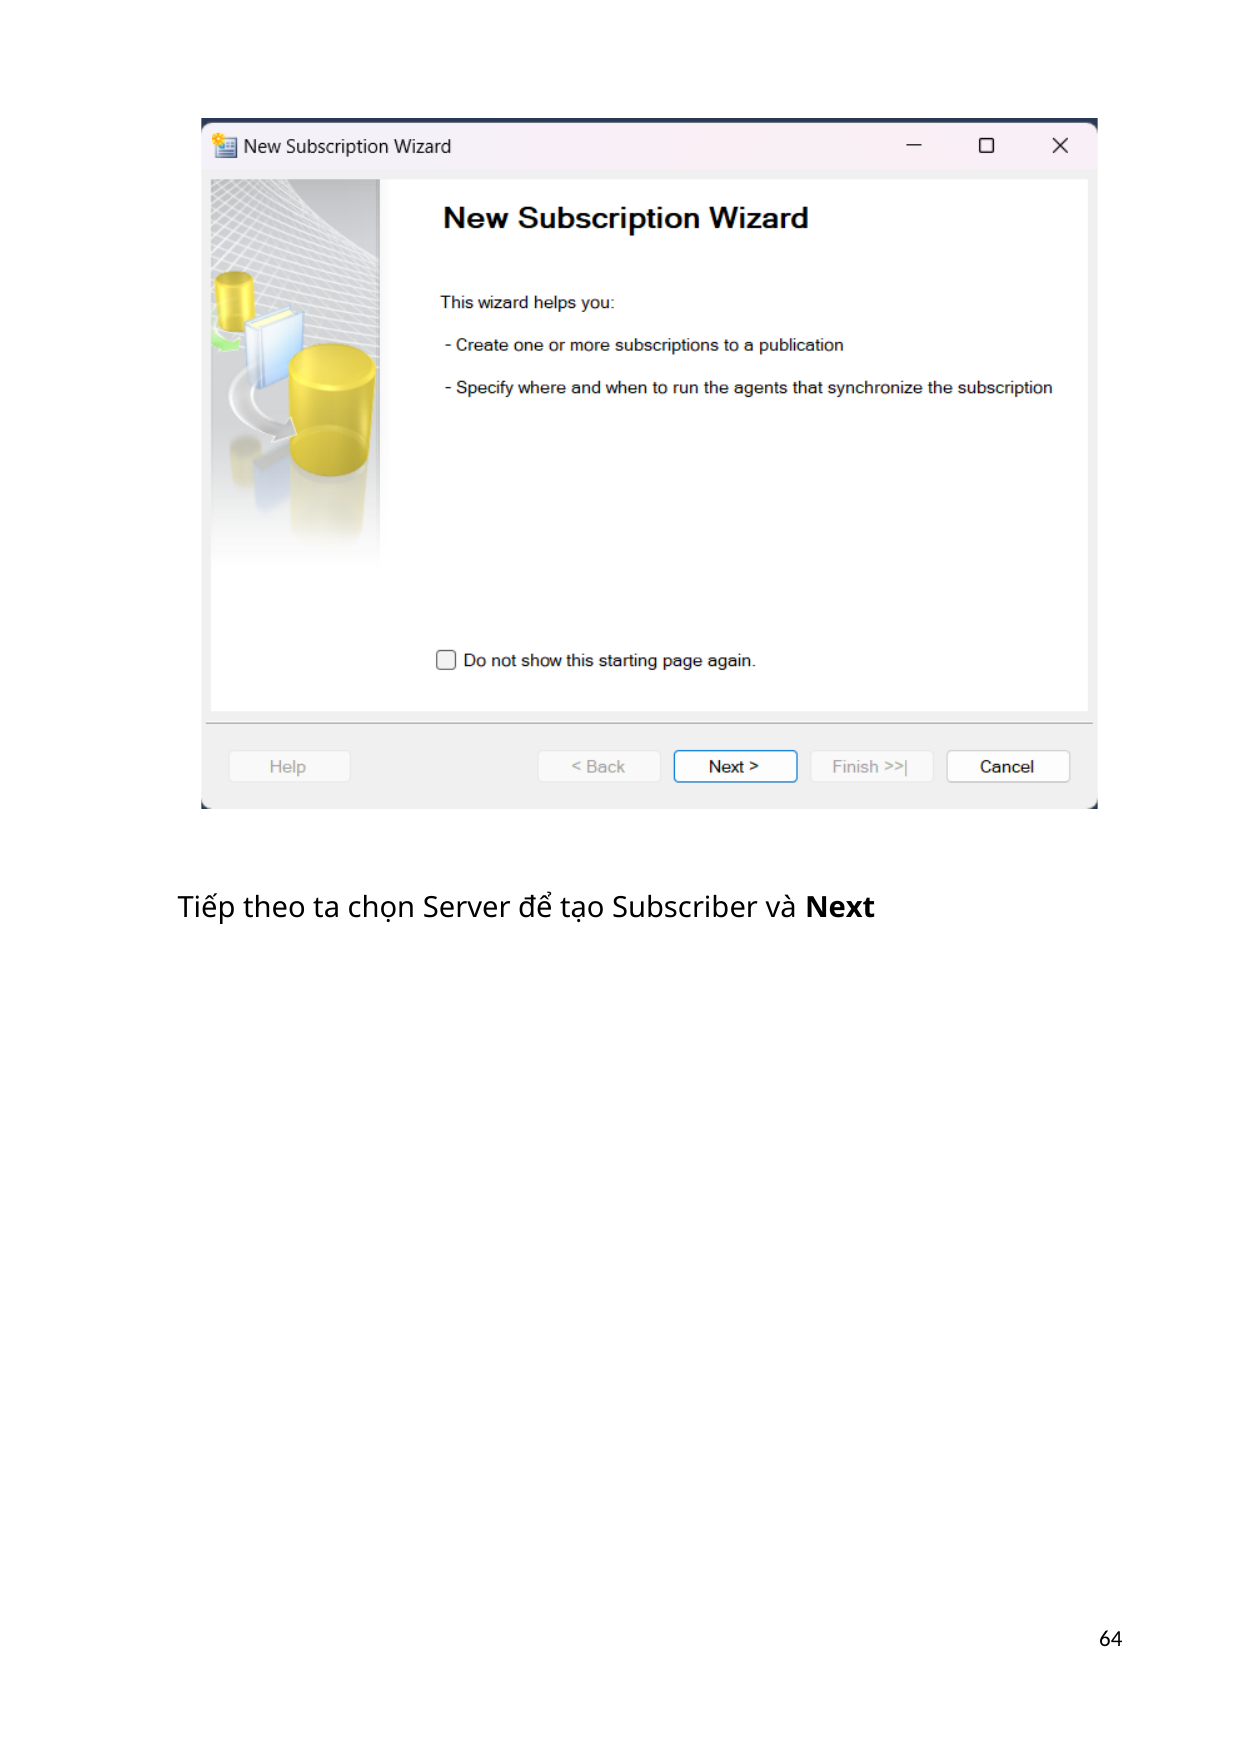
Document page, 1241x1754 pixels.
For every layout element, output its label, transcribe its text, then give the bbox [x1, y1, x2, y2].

text Tiếp theo ta chọn Server để tạo Subscriber và Next [177, 887, 1122, 926]
picture [201, 118, 1098, 809]
